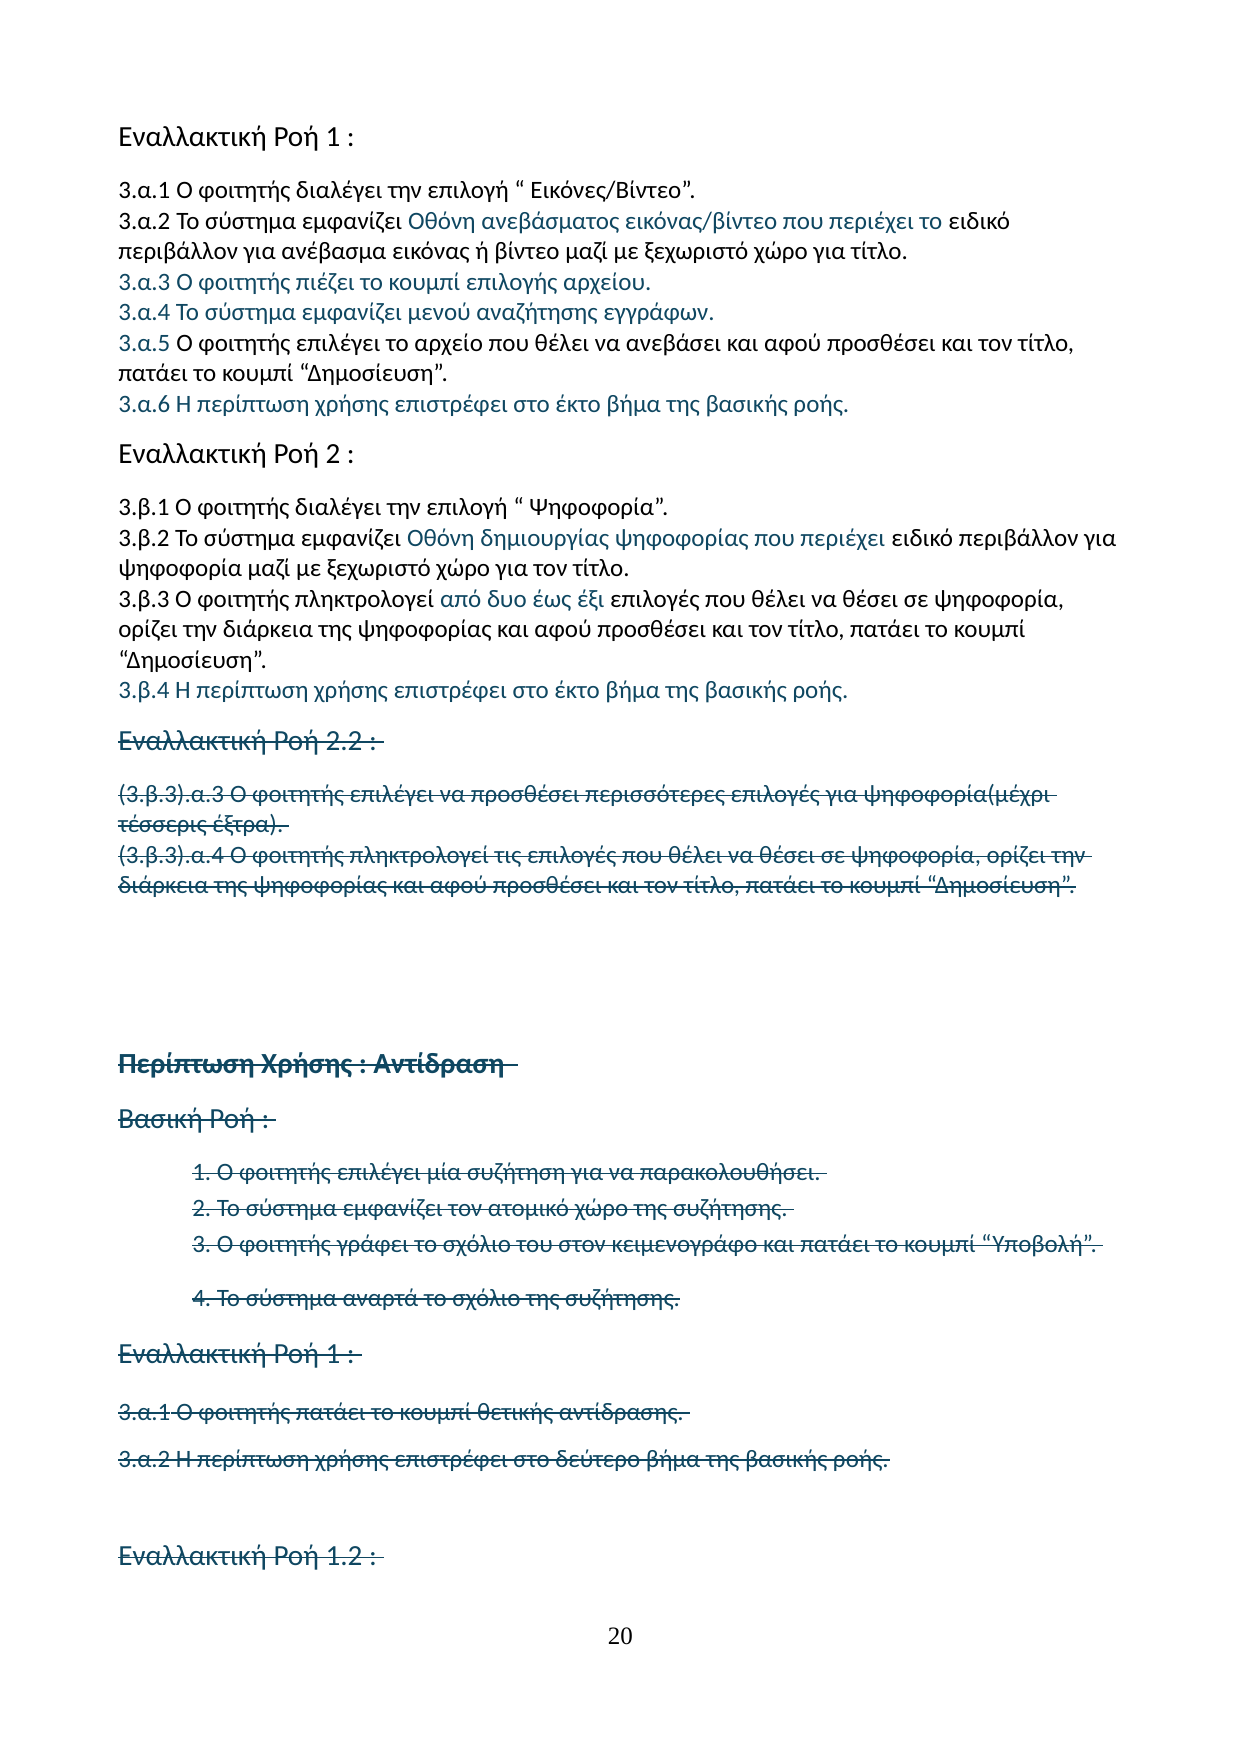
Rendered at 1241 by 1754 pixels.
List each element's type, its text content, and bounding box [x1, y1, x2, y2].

text 3.α.2 Το σύστημα εμφανίζει Οθόνη ανεβάσματος εικόνας/βίντεο που περιέχει το ειδικό περιβάλλον για ανέβασμα εικόνας ή βίντεο μαζί με ξεχωριστό χώρο για τίτλο. [118, 205, 1122, 266]
text (3.β.3).α.3 Ο φοιτητής επιλέγει να προσθέσει περισσότερες επιλογές για ψηφοφορία(μέχρι τέσσερις έξτρα). [118, 778, 1122, 839]
text 3.β.1 Ο φοιτητής διαλέγει την επιλογή “ Ψηφοφορία”. [118, 491, 1122, 522]
text Εναλλακτική Ροή 1 : [118, 1335, 1122, 1371]
text 3.β.2 Το σύστημα εμφανίζει Οθόνη δημιουργίας ψηφοφορίας που περιέχει ειδικό περιβάλλον για ψηφοφορία μαζί με ξεχωριστό χώρο για τον τίτλο. [118, 522, 1122, 583]
text 2. Το σύστημα εμφανίζει τον ατομικό χώρο της συζήτησης. [118, 1192, 1122, 1223]
text 4. Το σύστημα αναρτά το σχόλιο της συζήτησης. [118, 1282, 1122, 1312]
text 3.α.1 Ο φοιτητής πατάει το κουμπί θετικής αντίδρασης. [118, 1396, 1122, 1426]
text 3. Ο φοιτητής γράφει το σχόλιο του στον κειμενογράφο και πατάει το κουμπί “Υποβολή”. [118, 1228, 1122, 1259]
text 3.α.3 Ο φοιτητής πιέζει το κουμπί επιλογής αρχείου. 3.α.4 Το σύστημα εμφανίζει μενού αναζήτησης εγγράφων. 3.α.5 Ο φοιτητής επιλέγει το αρχείο που θέλει να ανεβάσει και αφού προσθέσει και τον τίτλο, πατάει το κουμπί “Δημοσίευση”. 3.α.6 Η περίπτωση χρήσης επιστρέφει στο έκτο βήμα της βασικής ροής. [118, 266, 1122, 418]
text 3.α.2 Η περίπτωση χρήσης επιστρέφει στο δεύτερο βήμα της βασικής ροής. [118, 1443, 1122, 1473]
text Περίπτωση Χρήσης : Αντίδραση [118, 1045, 1122, 1080]
text Εναλλακτική Ροή 2.2 : [118, 722, 1122, 757]
text Βασική Ροή : [118, 1100, 1122, 1135]
text 3.β.3 Ο φοιτητής πληκτρολογεί από δυο έως έξι επιλογές που θέλει να θέσει σε ψηφοφορία, ορίζει την διάρκεια της ψηφοφορίας και αφού προσθέσει και τον τίτλο, πατάει το κουμπί “Δημοσίευση”. 3.β.4 Η περίπτωση χρήσης επιστρέφει στο έκτο βήμα της βασικής ροής. [118, 583, 1122, 705]
text (3.β.3).α.4 Ο φοιτητής πληκτρολογεί τις επιλογές που θέλει να θέσει σε ψηφοφορία, ορίζει την διάρκεια της ψηφοφορίας και αφού προσθέσει και τον τίτλο, πατάει το κουμπί “Δημοσίευση”. [118, 839, 1122, 900]
text Εναλλακτική Ροή 1.2 : [118, 1537, 1122, 1573]
text Εναλλακτική Ροή 2 : [118, 435, 1122, 471]
text 1. Ο φοιτητής επιλέγει μία συζήτηση για να παρακολουθήσει. [118, 1156, 1122, 1187]
text Εναλλακτική Ροή 1 : [118, 118, 1122, 154]
text 3.α.1 Ο φοιτητής διαλέγει την επιλογή “ Εικόνες/Βίντεο”. [118, 174, 1122, 205]
